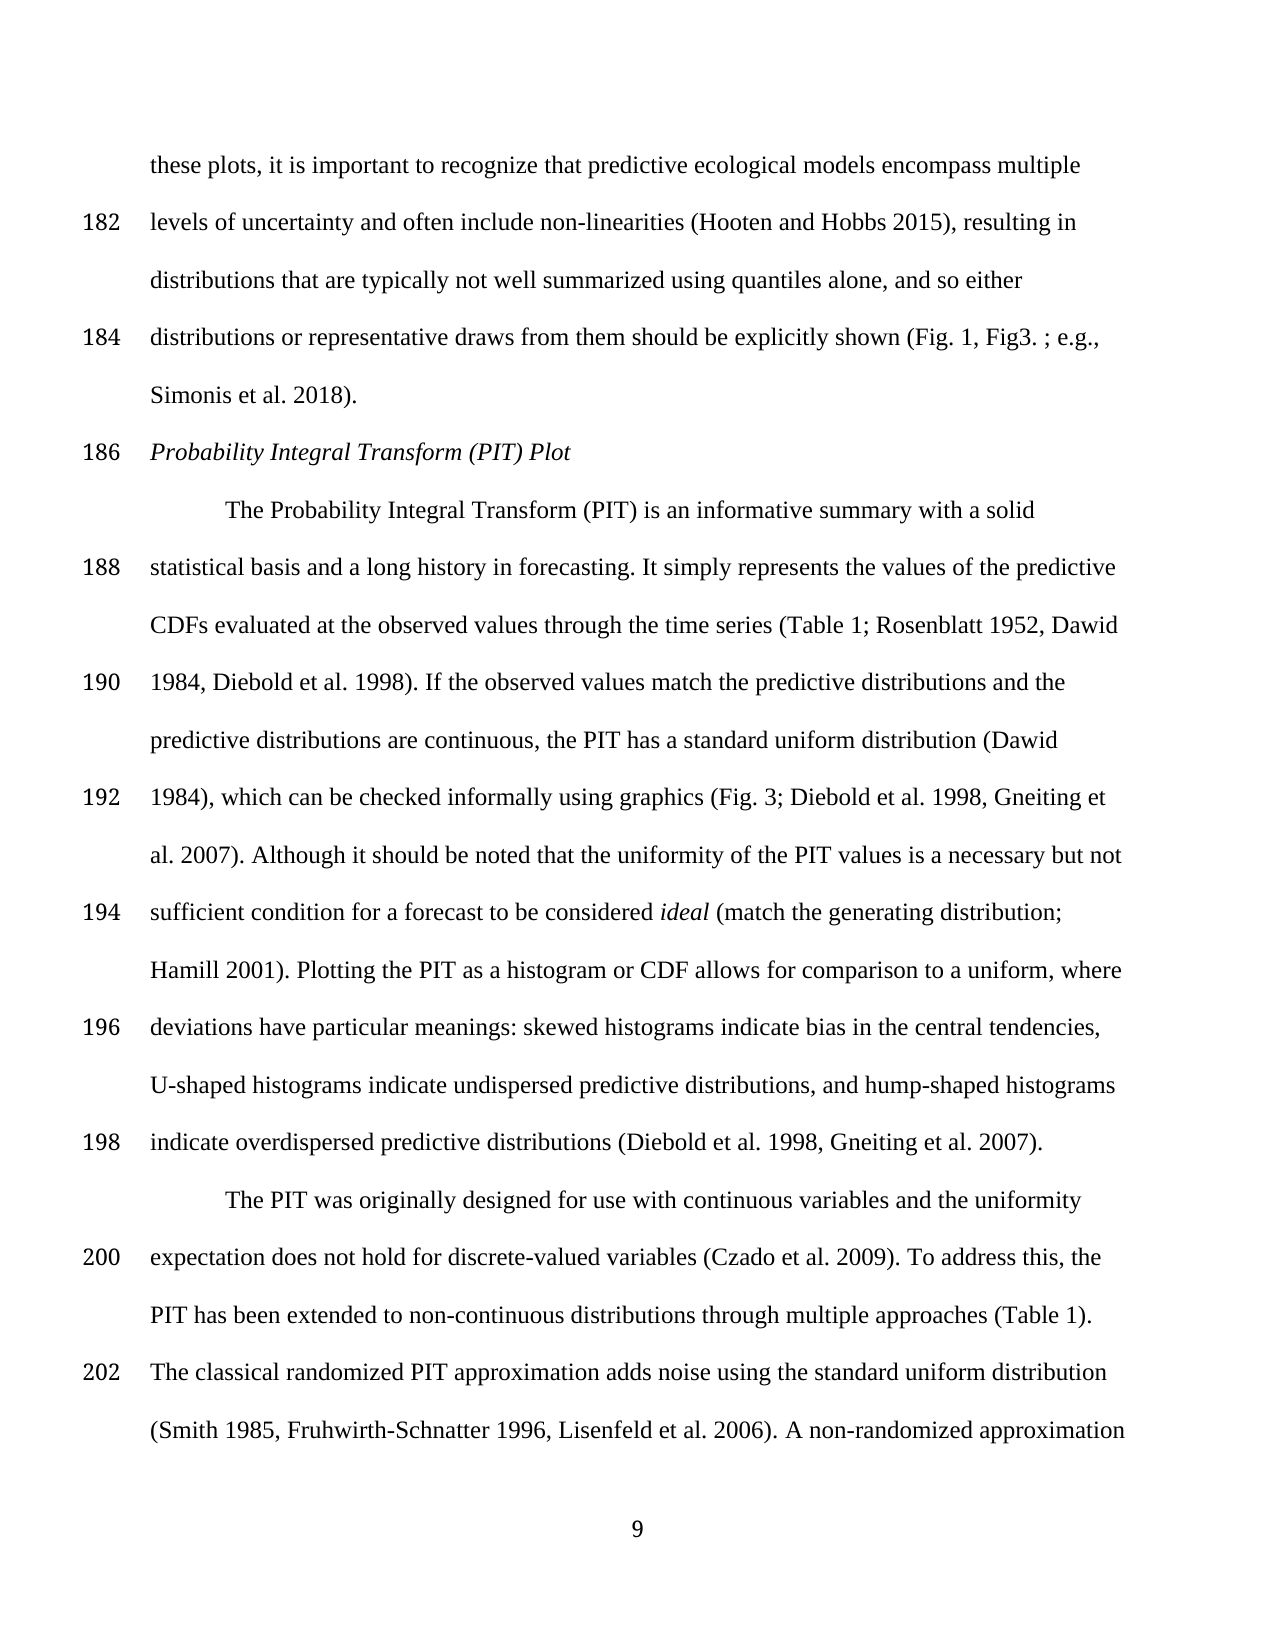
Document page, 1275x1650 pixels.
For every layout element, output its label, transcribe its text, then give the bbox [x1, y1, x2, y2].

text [150, 150, 1125, 409]
text Probability Integral Transform (PIT) Plot [150, 437, 1125, 466]
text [150, 1185, 1125, 1444]
text The Probability Integral Transform (PIT) is an informative summary with a solid statistical basis and a long history in forecasting. It simply represents the values of the predictive CDFs evaluated at the observed values through the time series (Table 1; Rosenblatt 1952, Dawid 1984, Diebold et al. 1998). If the observed values match the predictive distributions and the predictive distributions are continuous, the PIT has a standard uniform distribution (Dawid 1984), which can be checked informally using graphics (Fig. 3; Diebold et al. 1998, Gneiting et al. 2007). Although it should be noted that the uniformity of the PIT values is a necessary but not sufficient condition for a forecast to be considered ideal (match the generating distribution; Hamill 2001). Plotting the PIT as a histogram or CDF allows for comparison to a uniform, where deviations have particular meanings: skewed histograms indicate bias in the central tendencies, U-shaped histograms indicate undispersed predictive distributions, and hump-shaped histograms indicate overdispersed predictive distributions (Diebold et al. 1998, Gneiting et al. 2007). [150, 495, 1125, 1156]
